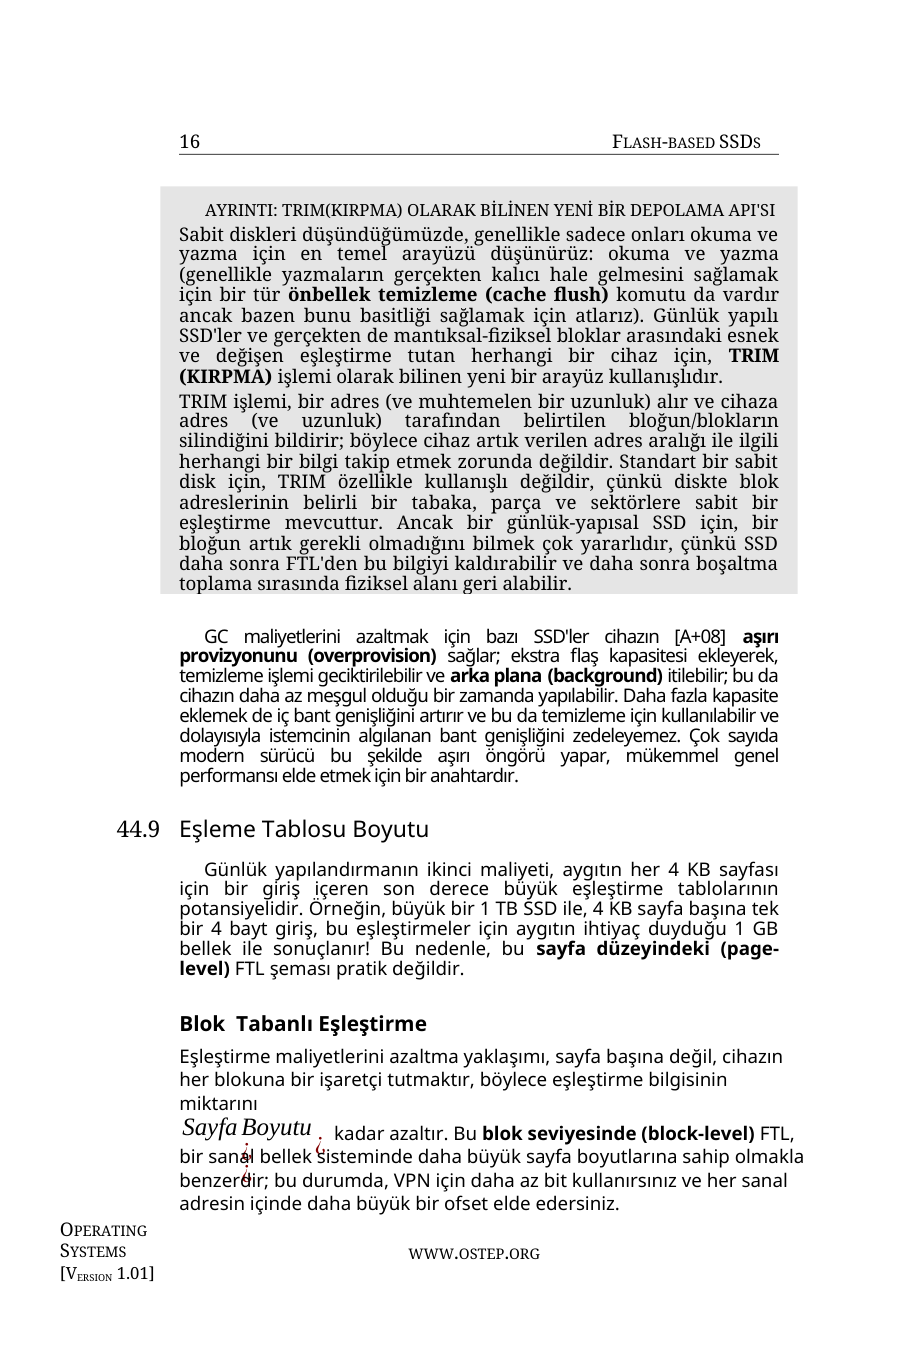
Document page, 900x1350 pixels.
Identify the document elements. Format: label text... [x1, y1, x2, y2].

text GC maliyetlerini azaltmak için bazı SSD'ler cihazın [A+08] aşırı provizyonunu (overprovision) sağlar; ekstra flaş kapasitesi ekleyerek, temizleme işlemi geciktirilebilir ve arka plana (background) itilebilir; bu da cihazın daha az meşgul olduğu bir zamanda yapılabilir. Daha fazla kapasite eklemek de iç bant genişliğini artırır ve bu da temizleme için kullanılabilir ve dolayısıyla istemcinin algılanan bant genişliğini zedeleyemez. Çok sayıda modern sürücü bu şekilde aşırı öngörü yapar, mükemmel genel performansı elde etmek için bir anahtardır. [179, 628, 779, 787]
text kadar azaltır. Bu blok seviyesinde (block-level) FTL, bir sanal bellek sisteminde daha büyük sayfa boyutlarına sahip olmakla benzerdir; bu durumda, VPN için daha az bit kullanırsınız ve her sanal adresin içinde daha büyük bir ofset elde edersiniz. [179, 1122, 808, 1215]
subtitle Eşleme Tablosu Boyutu [116, 813, 808, 844]
subtitle Blok Tabanlı Eşleştirme [179, 1009, 808, 1038]
text Eşleştirme maliyetlerini azaltma yaklaşımı, sayfa başına değil, cihazın her blokuna bir işaretçi tutmaktır, böylece eşleştirme bilgisinin miktarını [179, 1045, 808, 1115]
text Günlük yapılandırmanın ikinci maliyeti, aygıtın her 4 KB sayfası için bir giriş içeren son derece büyük eşleştirme tablolarının potansiyelidir. Örneğin, büyük bir 1 TB SSD ile, 4 KB sayfa başına tek bir 4 bayt giriş, bu eşleştirmeler için aygıtın ihtiyaç duyduğu 1 GB bellek ile sonuçlanır! Bu nedenle, bu sayfa düzeyindeki (page-level) FTL şeması pratik değildir. [179, 861, 779, 981]
